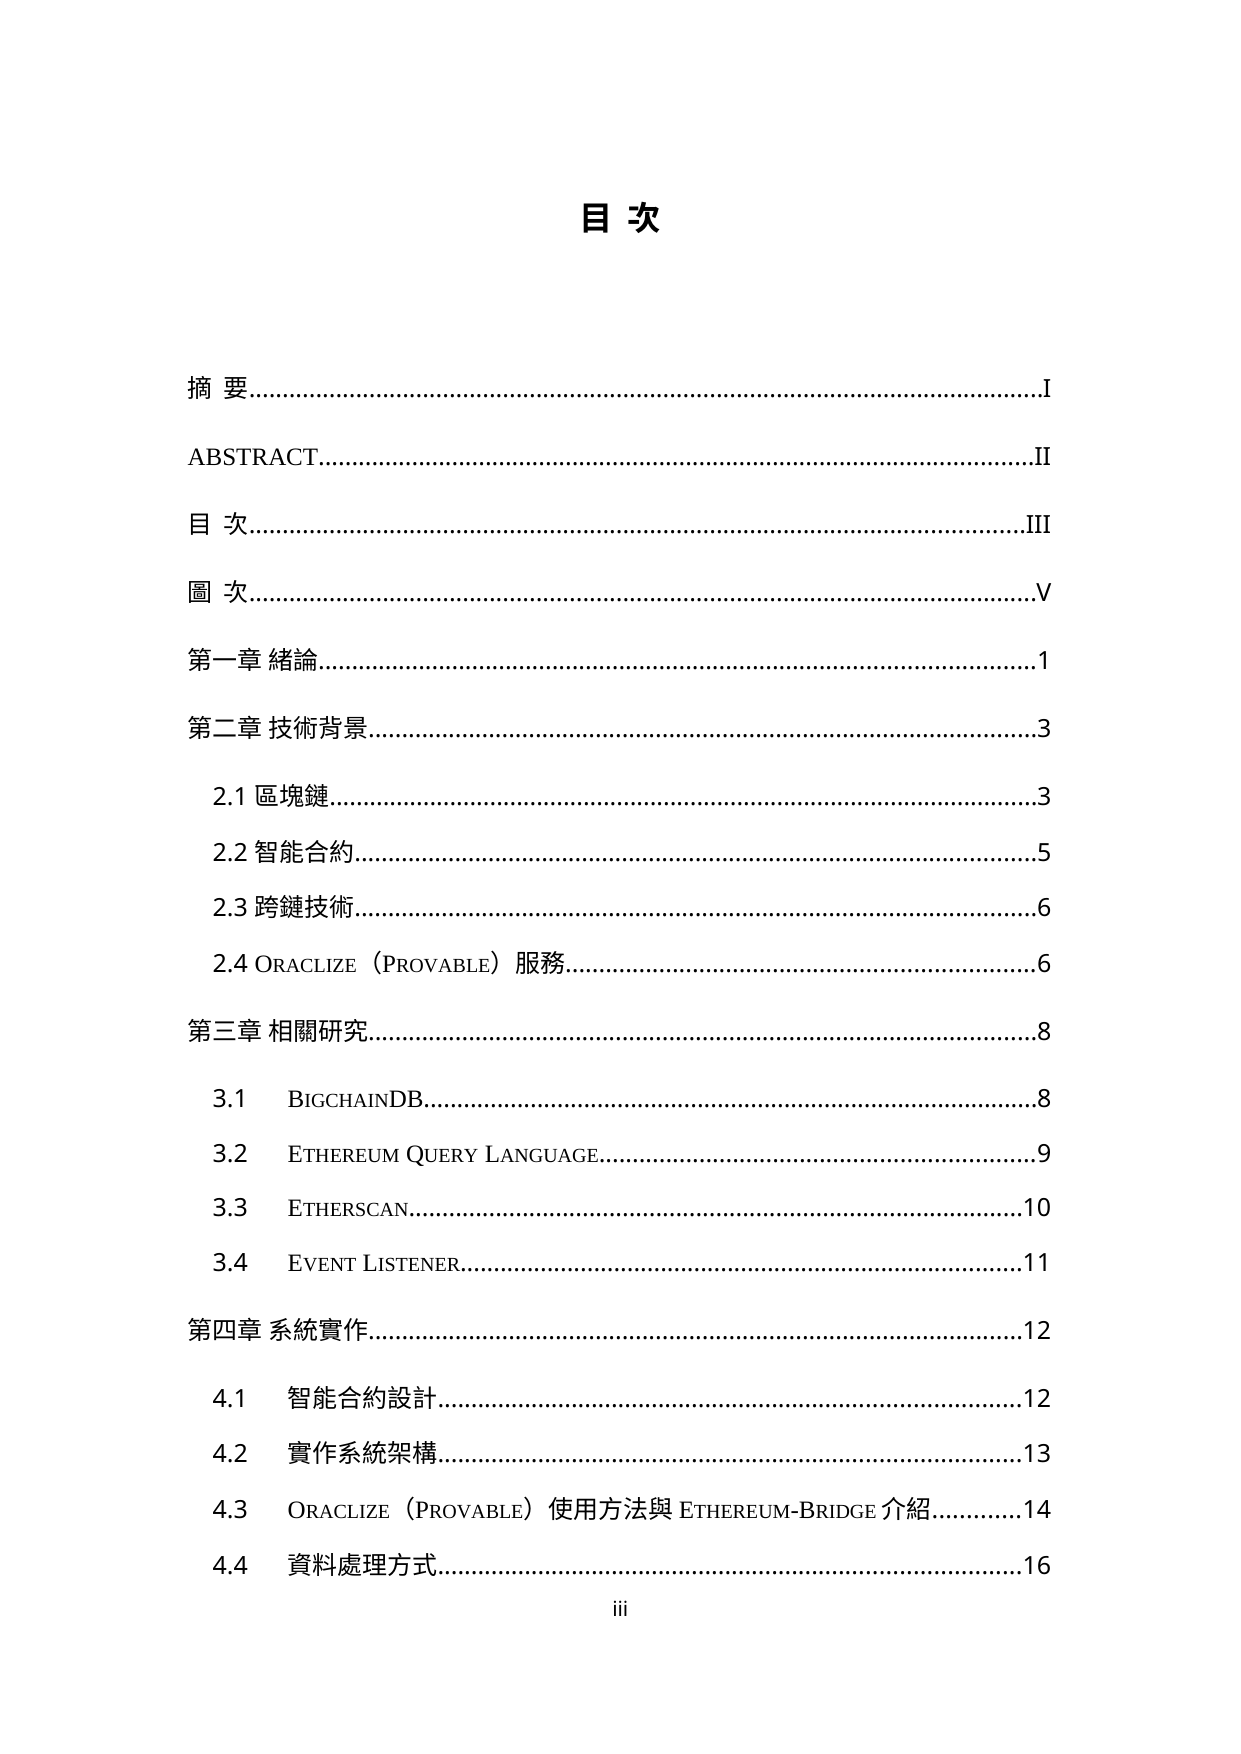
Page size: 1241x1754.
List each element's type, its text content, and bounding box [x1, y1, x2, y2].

text 2.3 跨鏈技術 6 [212, 887, 1053, 925]
text 圖 次 v [187, 572, 1053, 609]
text 第四章 系統實作 12 [187, 1309, 1053, 1347]
text 3.1 BigchainDB 8 [212, 1079, 1053, 1117]
text 摘 要 i [187, 368, 1053, 406]
text 第二章 技術背景 3 [187, 708, 1053, 745]
text 目 次 iii [187, 503, 1053, 541]
text 2.1 區塊鏈 3 [212, 776, 1053, 813]
text 3.2 Ethereum Query Language 9 [212, 1133, 1053, 1171]
text 3.4 Event Listener 11 [212, 1242, 1053, 1280]
text ABSTRACT ii [187, 436, 1053, 474]
text 3.3 Etherscan 10 [212, 1188, 1053, 1226]
text 第三章 相關研究 8 [187, 1011, 1053, 1048]
text 4.2 實作系統架構 13 [212, 1433, 1053, 1471]
text 4.4 資料處理方式 16 [212, 1544, 1053, 1582]
text 4.1 智能合約設計 12 [212, 1378, 1053, 1415]
subtitle 目 次 [187, 178, 1053, 253]
text 第一章 緒論 1 [187, 640, 1053, 677]
text 2.2 智能合約 5 [212, 832, 1053, 869]
text 2.4 Oraclize（Provable）服務 6 [212, 943, 1053, 980]
text 4.3 Oraclize（Provable）使用方法與Ethereum-Bridge介紹 14 [212, 1489, 1053, 1526]
